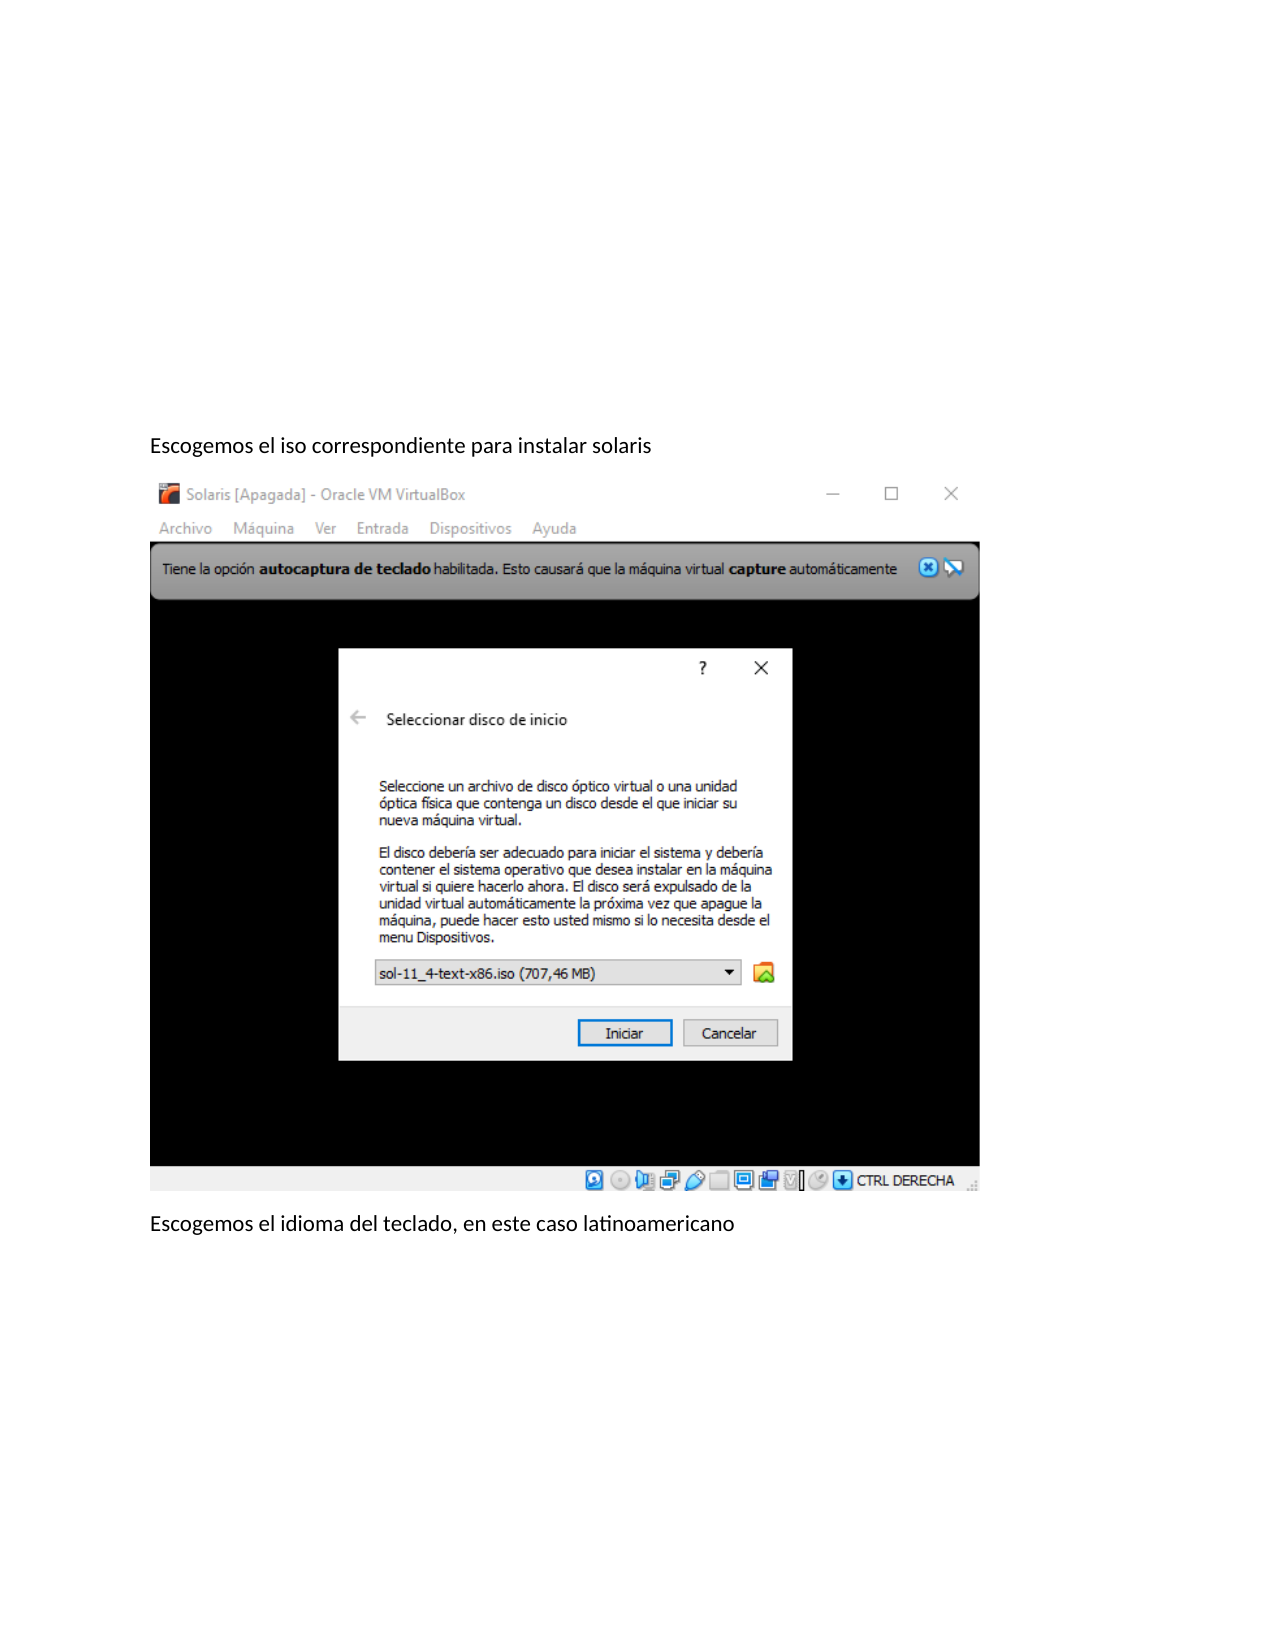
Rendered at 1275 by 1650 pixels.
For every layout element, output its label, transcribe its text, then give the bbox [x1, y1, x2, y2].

text Escogemos el idioma del teclado, en este caso latinoamericano [150, 1209, 1125, 1238]
picture [150, 478, 980, 1191]
text Escogemos el iso correspondiente para instalar solaris [150, 431, 1125, 459]
